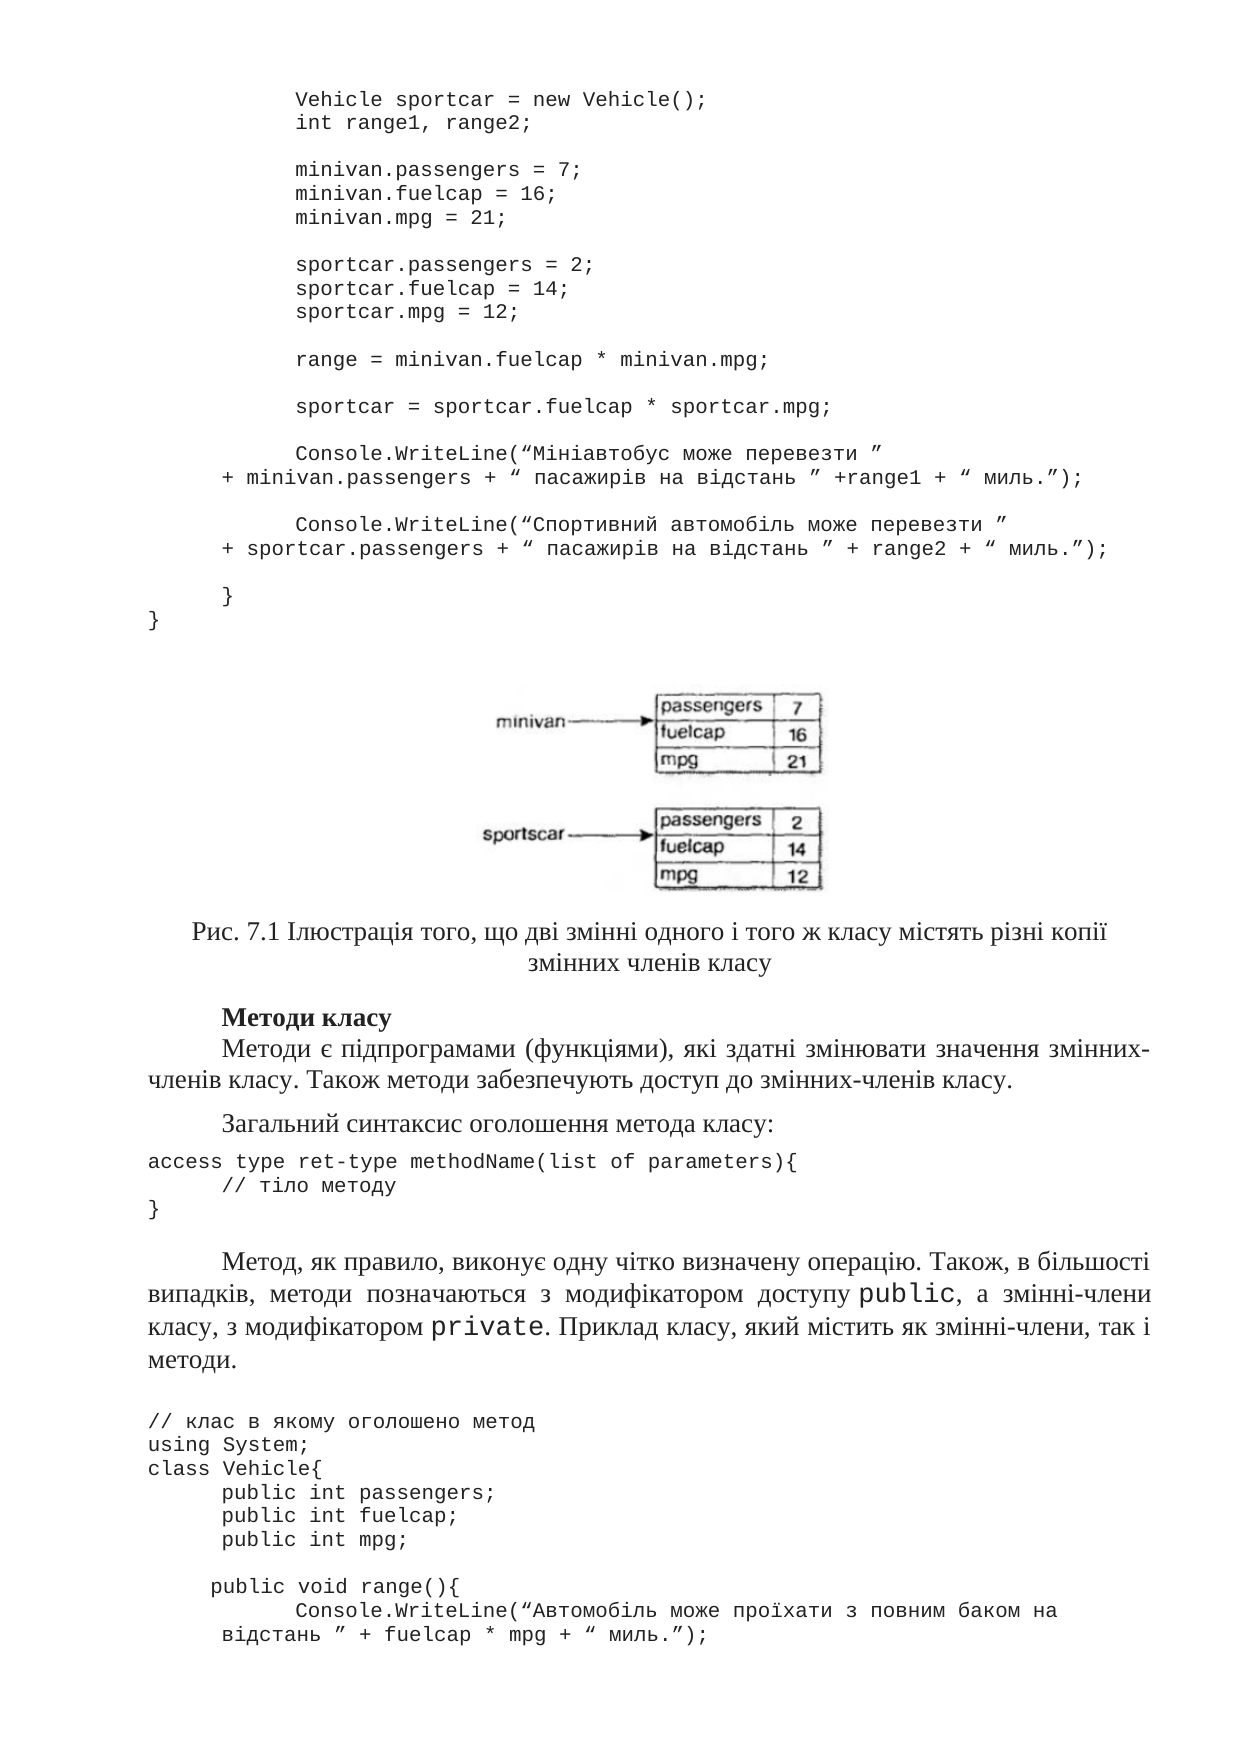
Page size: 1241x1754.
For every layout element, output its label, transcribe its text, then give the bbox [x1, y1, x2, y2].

text } [148, 609, 1152, 632]
text sportcar = sportcar.fuelcap * sportcar.mpg; [221, 396, 1152, 419]
text sportcar.passengers = 2; [221, 254, 1152, 278]
text } [148, 1198, 1152, 1222]
text minivan.mpg = 21; [221, 207, 1152, 230]
picture [464, 660, 835, 897]
text Vehicle sportcar = new Vehicle(); [221, 88, 1152, 112]
text Методи класу [148, 1001, 1152, 1032]
text Console.WriteLine(“Спортивний автомобіль може перевезти ” + sportcar.passengers + “ пасажирів на відстань ” + range2 + “ миль.”); [221, 514, 1152, 561]
text Рис. 7.1 Ілюстрація того, що дві змінні одного і того ж класу містять різні копії змінних членів класу [148, 915, 1152, 978]
text minivan.passengers = 7; [221, 159, 1152, 183]
text int range1, range2; [221, 112, 1152, 136]
text Console.WriteLine(“Автомобіль може проїхати з повним баком на відстань ” + fuelcap * mpg + “ миль.”); [221, 1600, 1152, 1647]
text Метод, як правило, виконує одну чітко визначену операцію. Також, в більшості випадків, методи позначаються з модифікатором доступу public, а змінні-члени класу, з модифікатором private. Приклад класу, який містить як змінні-члени, так і методи. [148, 1246, 1152, 1375]
text access type ret-type methodName(list of parameters){ [148, 1151, 1152, 1174]
text Console.WriteLine(“Мініавтобус може перевезти ” + minivan.passengers + “ пасажирів на відстань ” +range1 + “ миль.”); [221, 443, 1152, 491]
text // тіло методу [148, 1174, 1152, 1198]
text Загальний синтаксис оголошення метода класу: [148, 1107, 1152, 1138]
text } [148, 585, 1152, 609]
text public int mpg; [221, 1529, 1152, 1553]
text Методи є підпрограмами (функціями), які здатні змінювати значення змінних-членів класу. Також методи забезпечують доступ до змінних-членів класу. [148, 1032, 1152, 1095]
text sportcar.mpg = 12; [221, 301, 1152, 325]
text // клас в якому оголошено метод [148, 1411, 1152, 1434]
text using System; [148, 1434, 1152, 1458]
text range = minivan.fuelcap * minivan.mpg; [221, 349, 1152, 372]
text minivan.fuelcap = 16; [221, 183, 1152, 207]
text public void range(){ [148, 1576, 1152, 1600]
text public int passengers; [148, 1482, 1152, 1505]
text sportcar.fuelcap = 14; [221, 278, 1152, 301]
text public int fuelcap; [148, 1505, 1152, 1529]
text class Vehicle{ [148, 1458, 1152, 1482]
